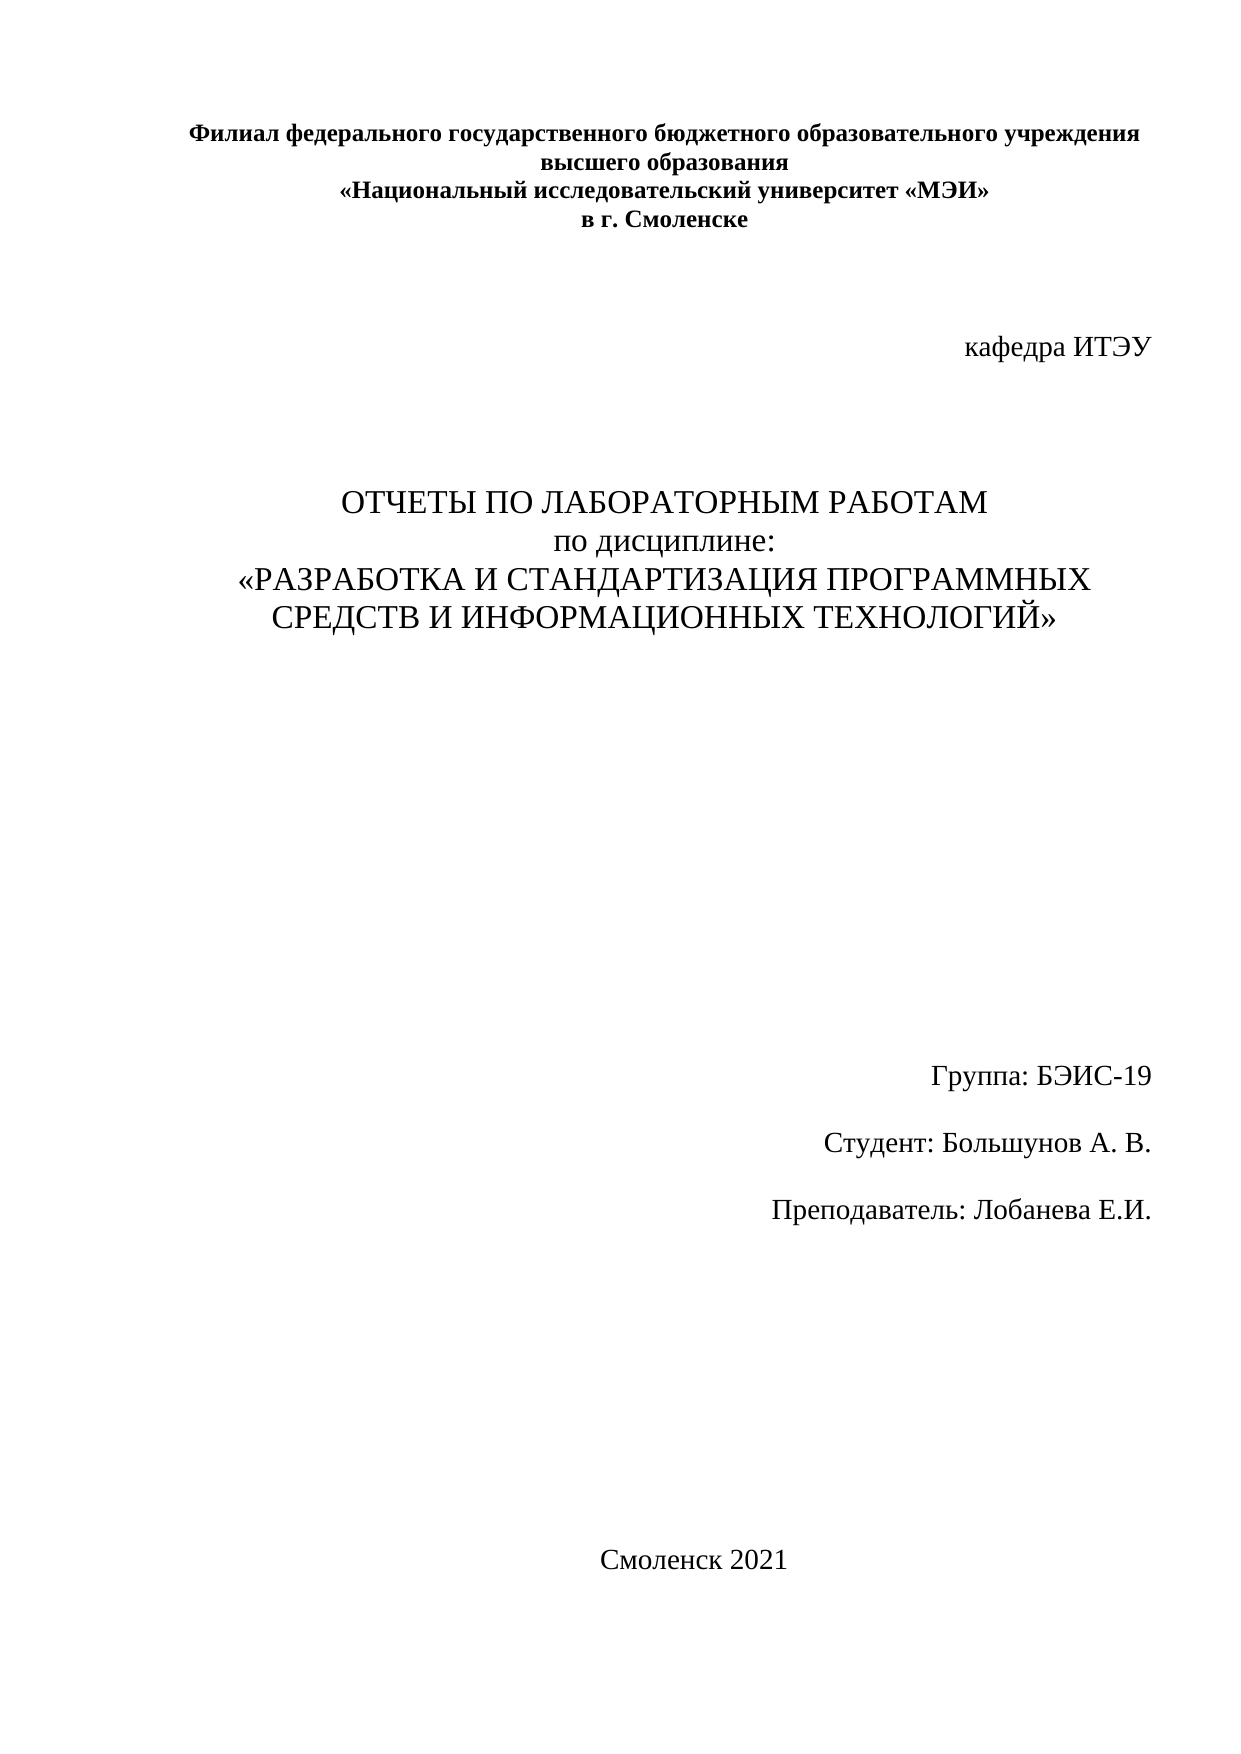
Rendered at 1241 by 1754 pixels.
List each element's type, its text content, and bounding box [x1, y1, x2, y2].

text Филиал федерального государственного бюджетного образовательного учреждения [177, 118, 1152, 147]
text Смоленск 2021 [177, 1542, 1152, 1576]
text кафедра ИТЭУ [177, 329, 1152, 362]
text «Национальный исследовательский университет «МЭИ» [177, 176, 1152, 204]
text «Разработка и стандартизация программных средств и информационных технологий» [177, 559, 1152, 636]
text в г. Смоленске [177, 204, 1152, 233]
text высшего образования [177, 147, 1152, 176]
text Преподаватель: Лобанева Е.И. [177, 1192, 1152, 1226]
text по дисциплине: [177, 521, 1152, 559]
text Отчеты по лабораторным работам [177, 482, 1152, 521]
text Студент: Большунов А. В. [177, 1125, 1152, 1159]
text Группа: БЭИС-19 [177, 1058, 1152, 1092]
